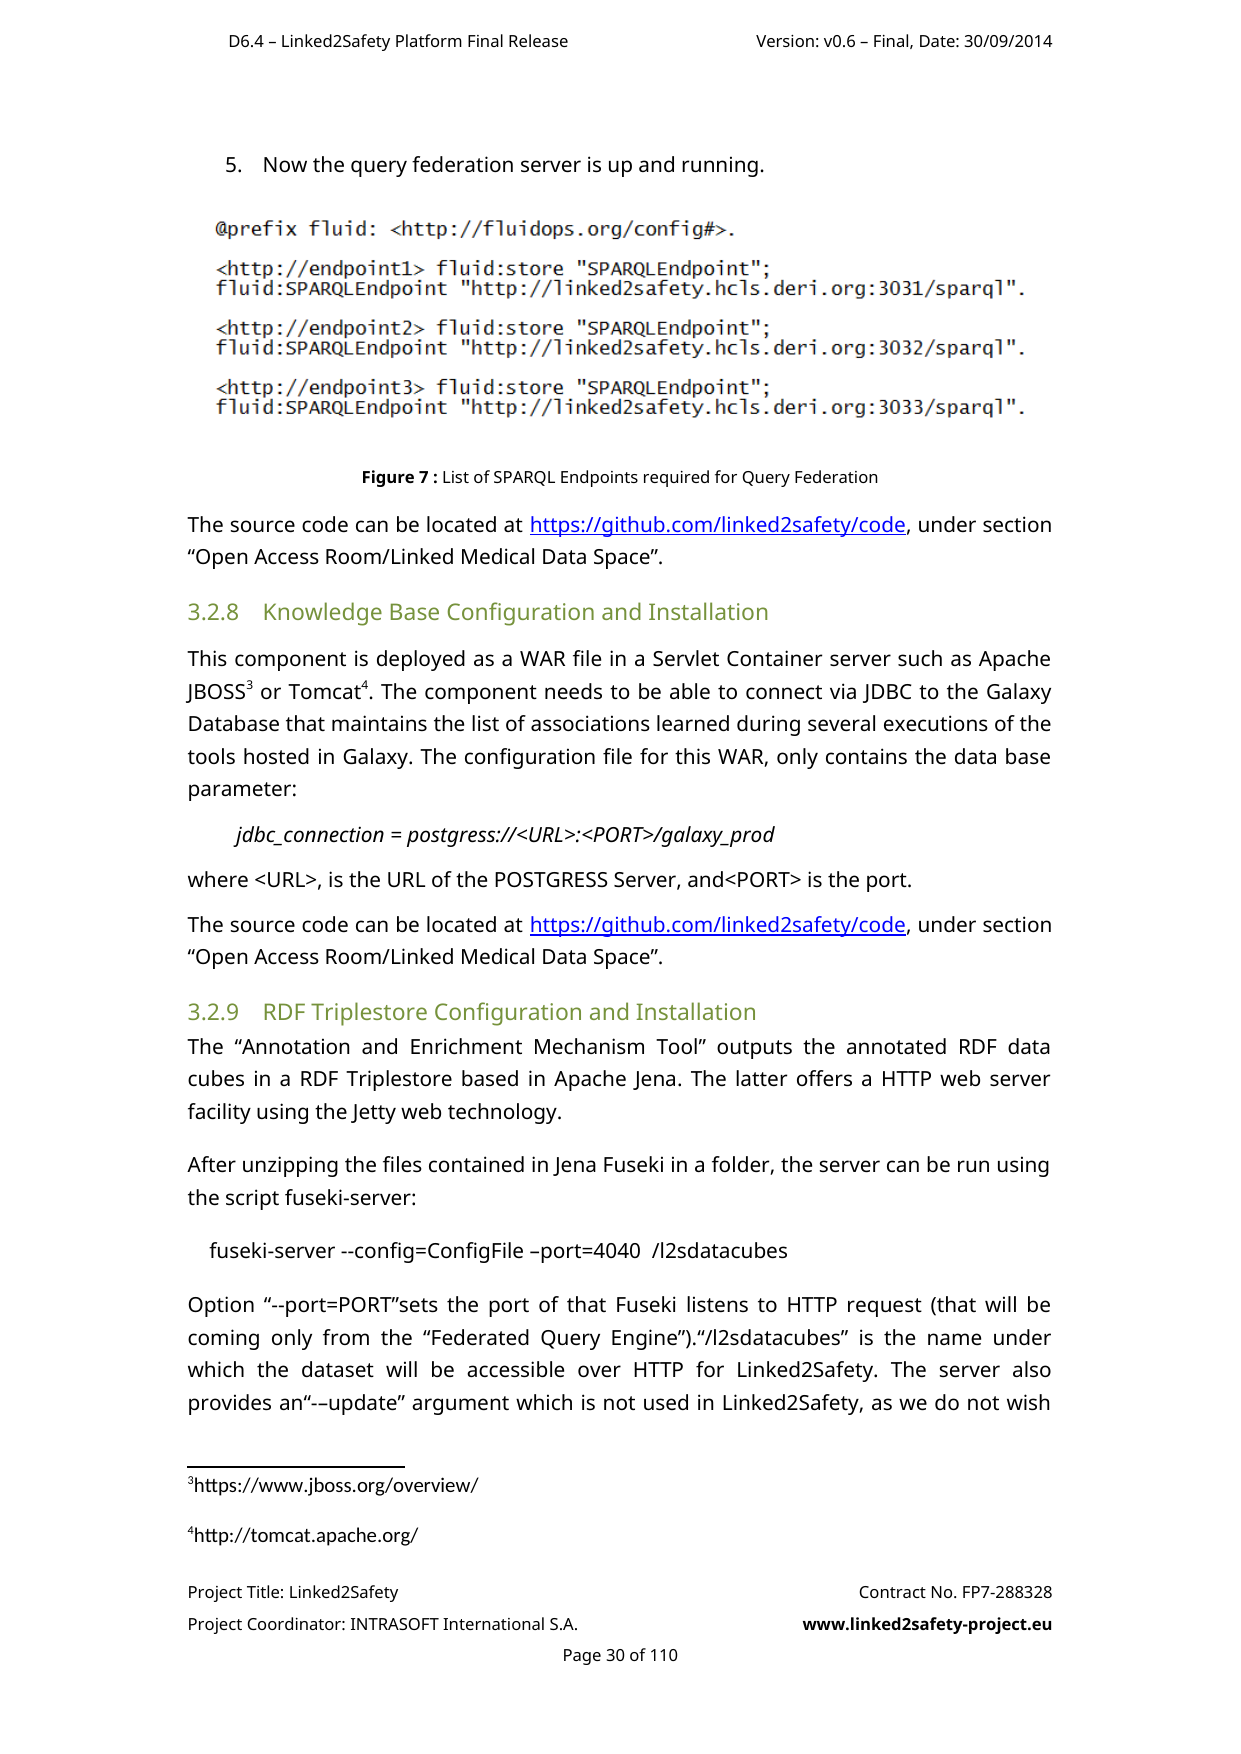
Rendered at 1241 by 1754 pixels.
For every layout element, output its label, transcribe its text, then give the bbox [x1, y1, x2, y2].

text jdbc_connection = postgress://<URL>:<PORT>/galaxy_prod [187, 820, 1053, 848]
list Now the query federation server is up and running. [225, 150, 1053, 178]
subtitle Knowledge Base Configuration and Installation [187, 596, 1053, 627]
picture [187, 203, 1053, 442]
subtitle RDF Triplestore Configuration and Installation [187, 996, 1053, 1027]
text The source code can be located at https://github.com/linked2safety/code, under section “Open Access Room/Linked Medical Data Space”. [187, 510, 1053, 571]
text fuseki-server --config=ConfigFile –port=4040 /l2sdatacubes [187, 1237, 1053, 1265]
text The “Annotation and Enrichment Mechanism Tool” outputs the annotated RDF data cubes in a RDF Triplestore based in Apache Jena. The latter offers a HTTP web server facility using the Jetty web technology. [187, 1032, 1053, 1126]
text where <URL>, is the URL of the POSTGRESS Server, and<PORT> is the port. [187, 865, 1053, 893]
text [187, 1290, 1053, 1416]
text The source code can be located at https://github.com/linked2safety/code, under section “Open Access Room/Linked Medical Data Space”. [187, 910, 1053, 971]
text After unzipping the files contained in Jena Fuseki in a folder, the server can be run using the script fuseki-server: [187, 1151, 1053, 1212]
text Figure 7 : List of SPARQL Endpoints required for Query Federation [187, 466, 1053, 489]
text This component is deployed as a WAR file in a Servlet Container server such as Apache JBOSS or Tomcat. The component needs to be able to connect via JDBC to the Galaxy Database that maintains the list of associations learned during several executions of the tools hosted in Galaxy. The configuration file for this WAR, only contains the data base parameter: [187, 644, 1053, 803]
